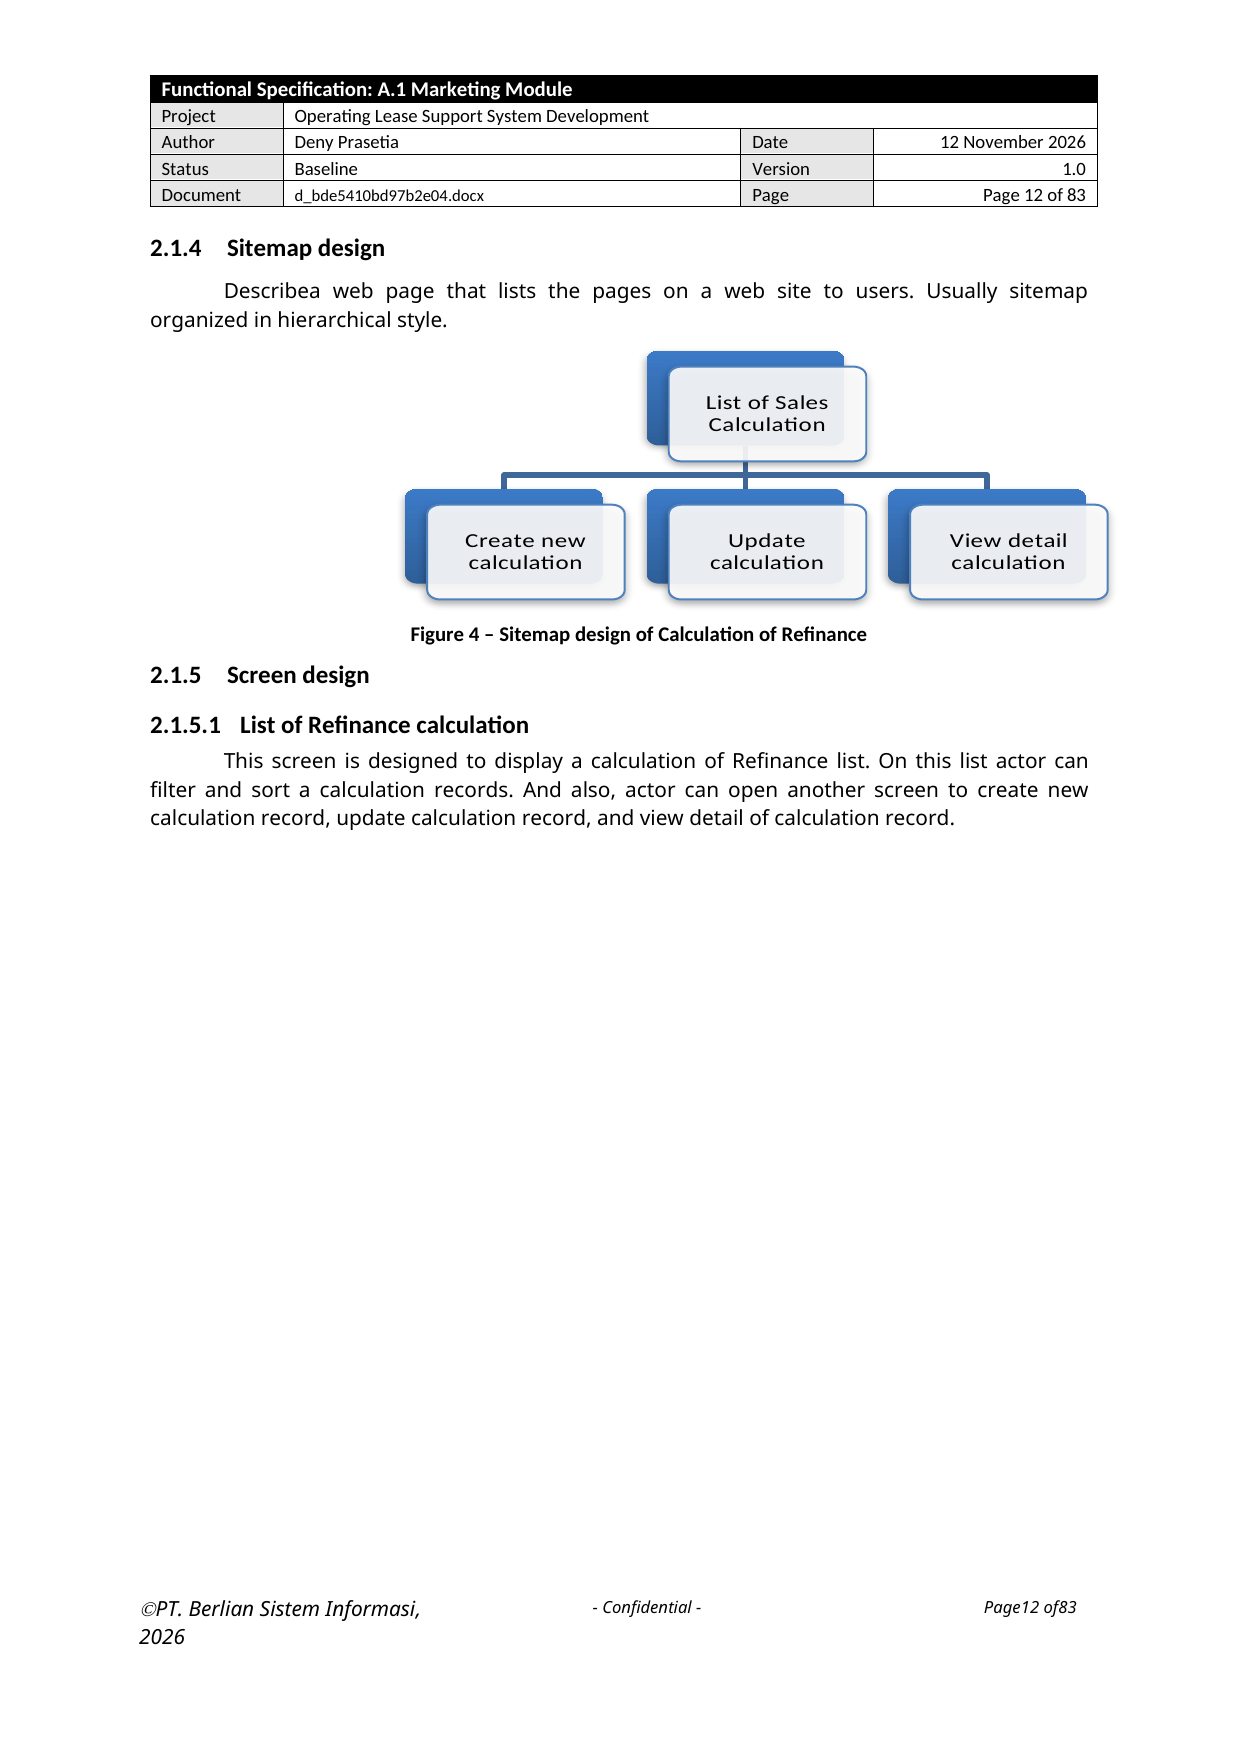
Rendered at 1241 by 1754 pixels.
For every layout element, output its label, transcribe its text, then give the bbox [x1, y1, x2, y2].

text This screen is designed to display a calculation of Refinance list. On this list actor can filter and sort a calculation records. And also, actor can open another screen to create new calculation record, update calculation record, and view detail of calculation record. [150, 746, 1090, 832]
subtitle List of Refinance calculation [150, 709, 1090, 740]
text Describea web page that lists the pages on a web site to users. Usually sitemap organized in hierarchical style. [150, 276, 1090, 333]
subtitle Screen design [150, 659, 1090, 689]
subtitle Sitemap design [150, 232, 1090, 263]
text Figure 4 – Sitemap design of Calculation of Refinance [187, 621, 1090, 646]
